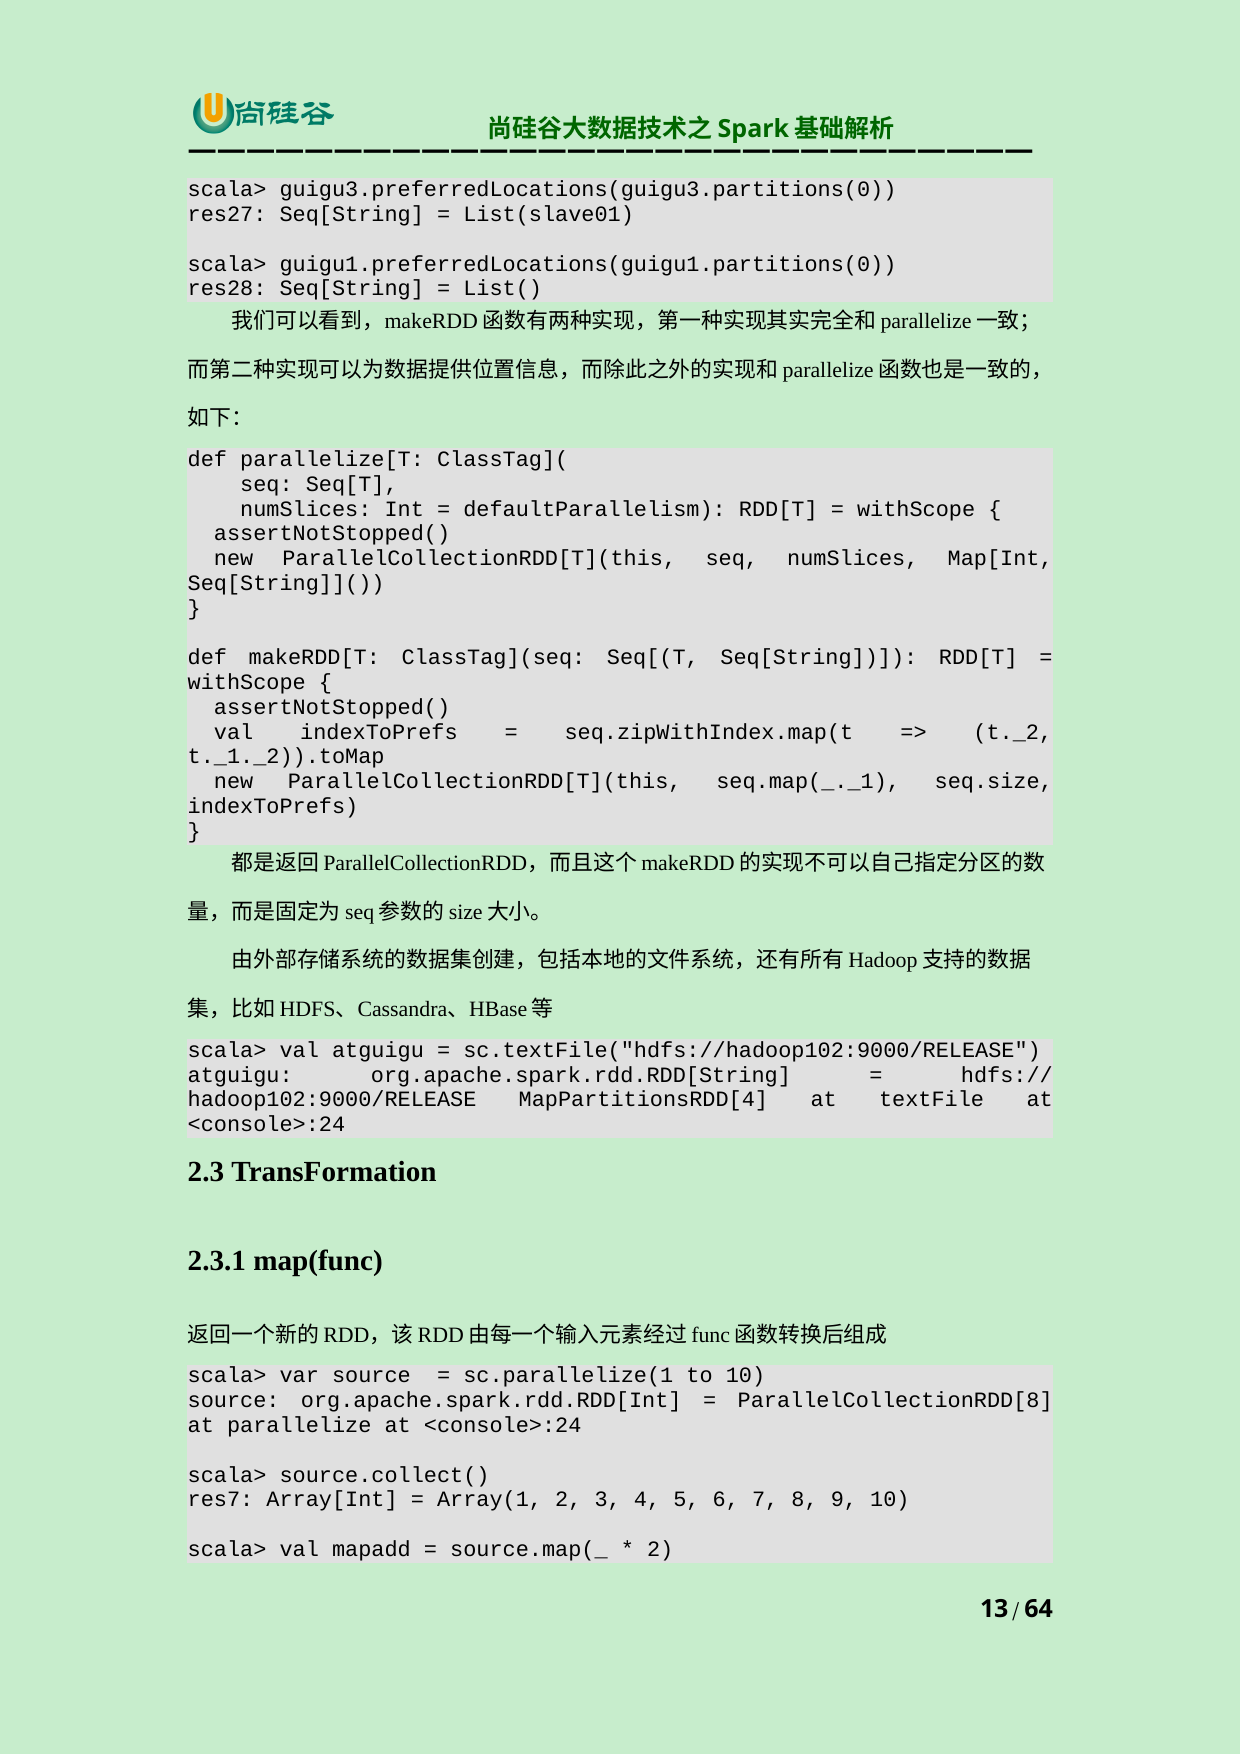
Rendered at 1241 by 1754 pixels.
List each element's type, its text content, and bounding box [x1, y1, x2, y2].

text } [187, 820, 1053, 845]
text scala> val atguigu = sc.textFile("hdfs://hadoop102:9000/RELEASE") [187, 1039, 1053, 1064]
text numSlices: Int = defaultParallelism): RDD[T] = withScope { [187, 498, 1053, 523]
text source: org.apache.spark.rdd.RDD[Int] = ParallelCollectionRDD[8] at parallelize at <console>:24 [187, 1389, 1053, 1439]
subtitle 2.3 TransFormation [187, 1138, 1053, 1203]
text res28: Seq[String] = List() [187, 278, 1053, 302]
text assertNotStopped() [187, 696, 1053, 721]
picture [187, 88, 338, 138]
text res7: Array[Int] = Array(1, 2, 3, 4, 5, 6, 7, 8, 9, 10) [187, 1489, 1053, 1513]
text new ParallelCollectionRDD[T](this, seq.map(_._1), seq.size, indexToPrefs) [187, 771, 1053, 820]
text 返回一个新的RDD，该RDD由每一个输入元素经过func函数转换后组成 [187, 1316, 1053, 1349]
text new ParallelCollectionRDD[T](this, seq, numSlices, Map[Int, Seq[String]]()) [187, 547, 1053, 597]
text seq: Seq[T], [187, 473, 1053, 498]
text 由外部存储系统的数据集创建，包括本地的文件系统，还有所有Hadoop支持的数据集，比如HDFS、Cassandra、HBase等 [187, 942, 1053, 1023]
text scala> source.collect() [187, 1464, 1053, 1489]
text scala> var source = sc.parallelize(1 to 10) [187, 1365, 1053, 1389]
subtitle 2.3.1 map(func) [187, 1227, 1053, 1292]
text } [187, 597, 1053, 622]
text 都是返回ParallelCollectionRDD，而且这个makeRDD的实现不可以自己指定分区的数量，而是固定为seq参数的size大小。 [187, 845, 1053, 926]
text scala> val mapadd = source.map(_ * 2) [187, 1538, 1053, 1563]
text atguigu: org.apache.spark.rdd.RDD[String] = hdfs:// hadoop102:9000/RELEASE MapPartitionsRDD[4] at textFile at <console>:24 [187, 1064, 1053, 1138]
text assertNotStopped() [187, 523, 1053, 547]
text scala> guigu1.preferredLocations(guigu1.partitions(0)) [187, 253, 1053, 278]
text scala> guigu3.preferredLocations(guigu3.partitions(0)) [187, 178, 1053, 203]
text res27: Seq[String] = List(slave01) [187, 203, 1053, 228]
text def parallelize[T: ClassTag]( [187, 448, 1053, 473]
text 我们可以看到，makeRDD函数有两种实现，第一种实现其实完全和parallelize一致；而第二种实现可以为数据提供位置信息，而除此之外的实现和parallelize函数也是一致的，如下： [187, 302, 1053, 432]
text def makeRDD[T: ClassTag](seq: Seq[(T, Seq[String])]): RDD[T] = withScope { [187, 647, 1053, 696]
text val indexToPrefs = seq.zipWithIndex.map(t => (t._2, t._1._2)).toMap [187, 721, 1053, 771]
